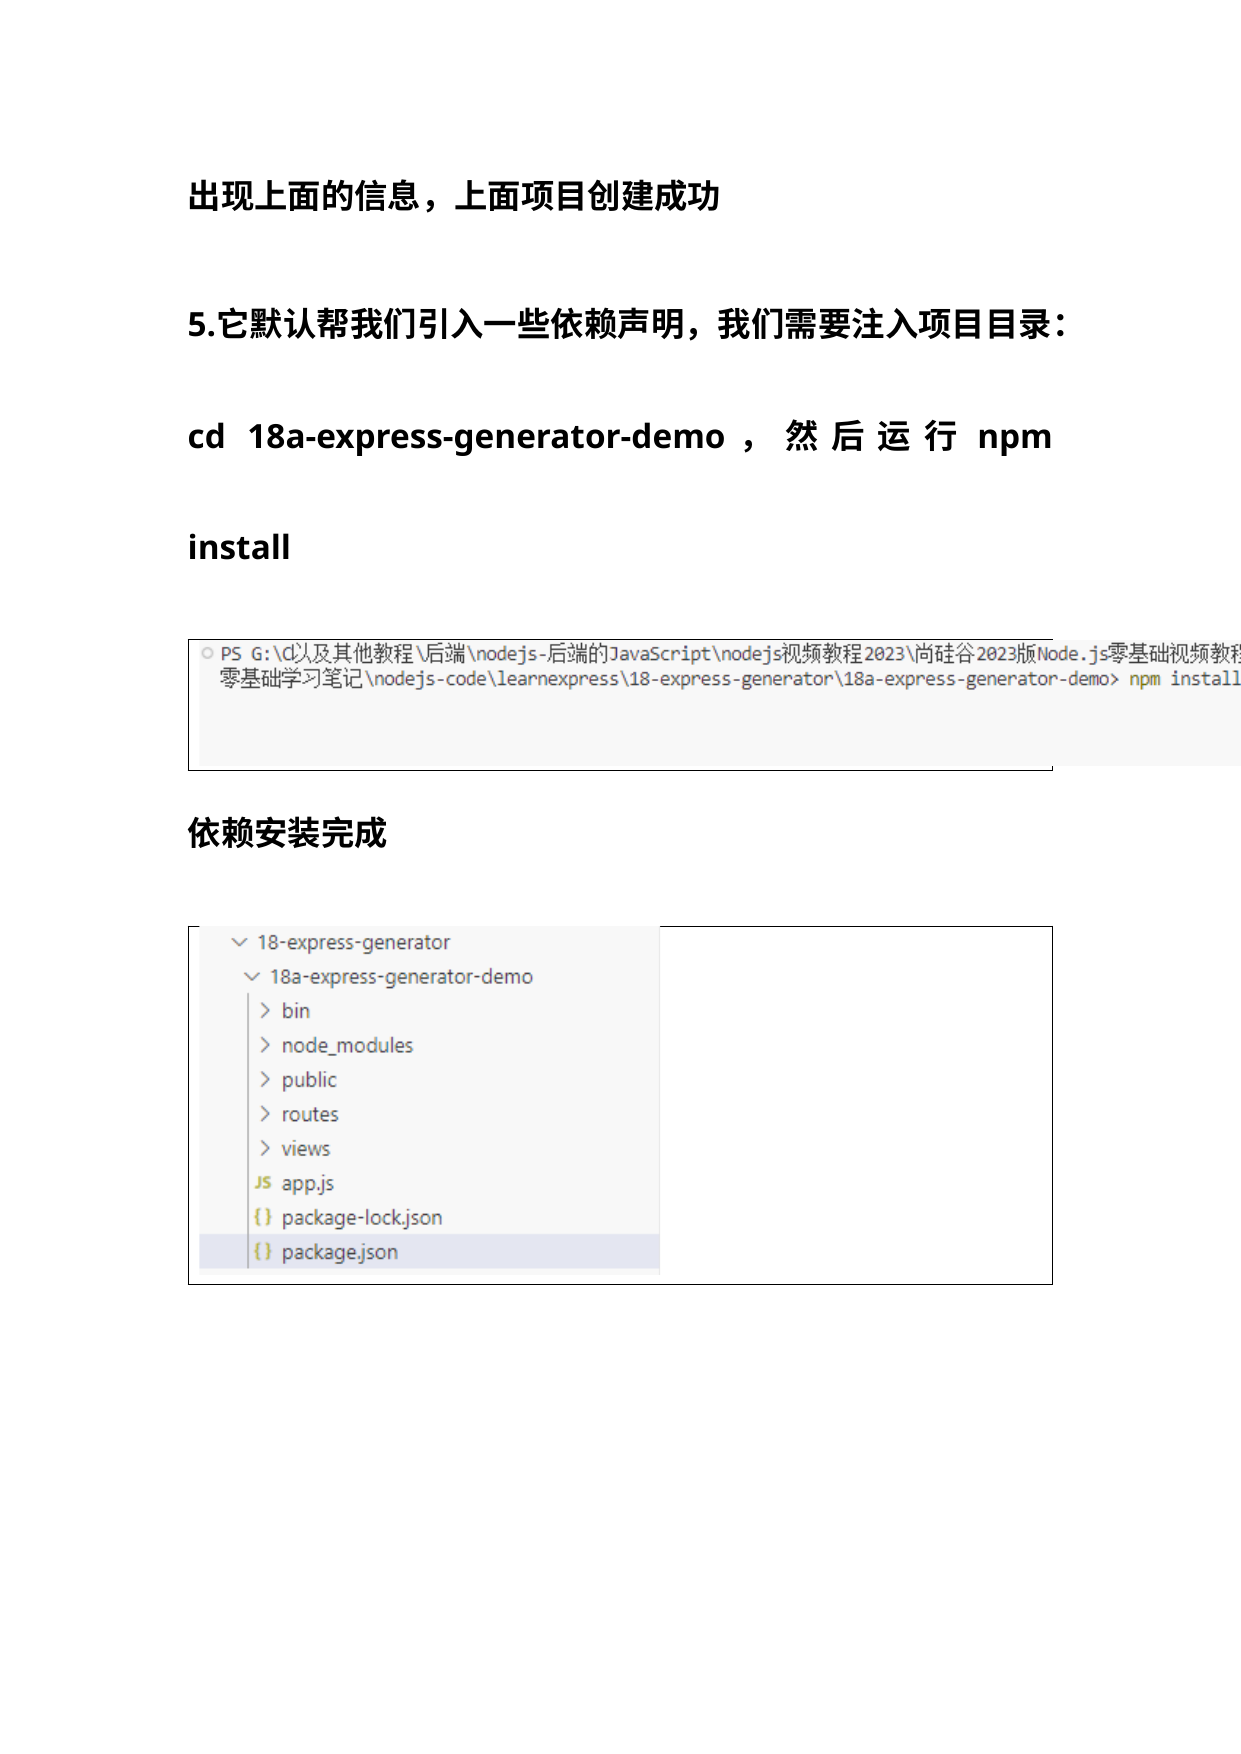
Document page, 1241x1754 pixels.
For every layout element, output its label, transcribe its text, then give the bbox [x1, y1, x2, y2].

subtitle 出现上面的信息，上面项目创建成功 [187, 162, 1053, 227]
table_header [189, 927, 1052, 1284]
picture [199, 640, 1241, 766]
table_header [189, 640, 1052, 770]
picture [199, 926, 661, 1275]
subtitle 5.它默认帮我们引入一些依赖声明，我们需要注入项目目录：cd 18a-express-generator-demo，然后运行npm install [187, 289, 1053, 579]
subtitle 依赖安装完成 [187, 798, 1053, 863]
